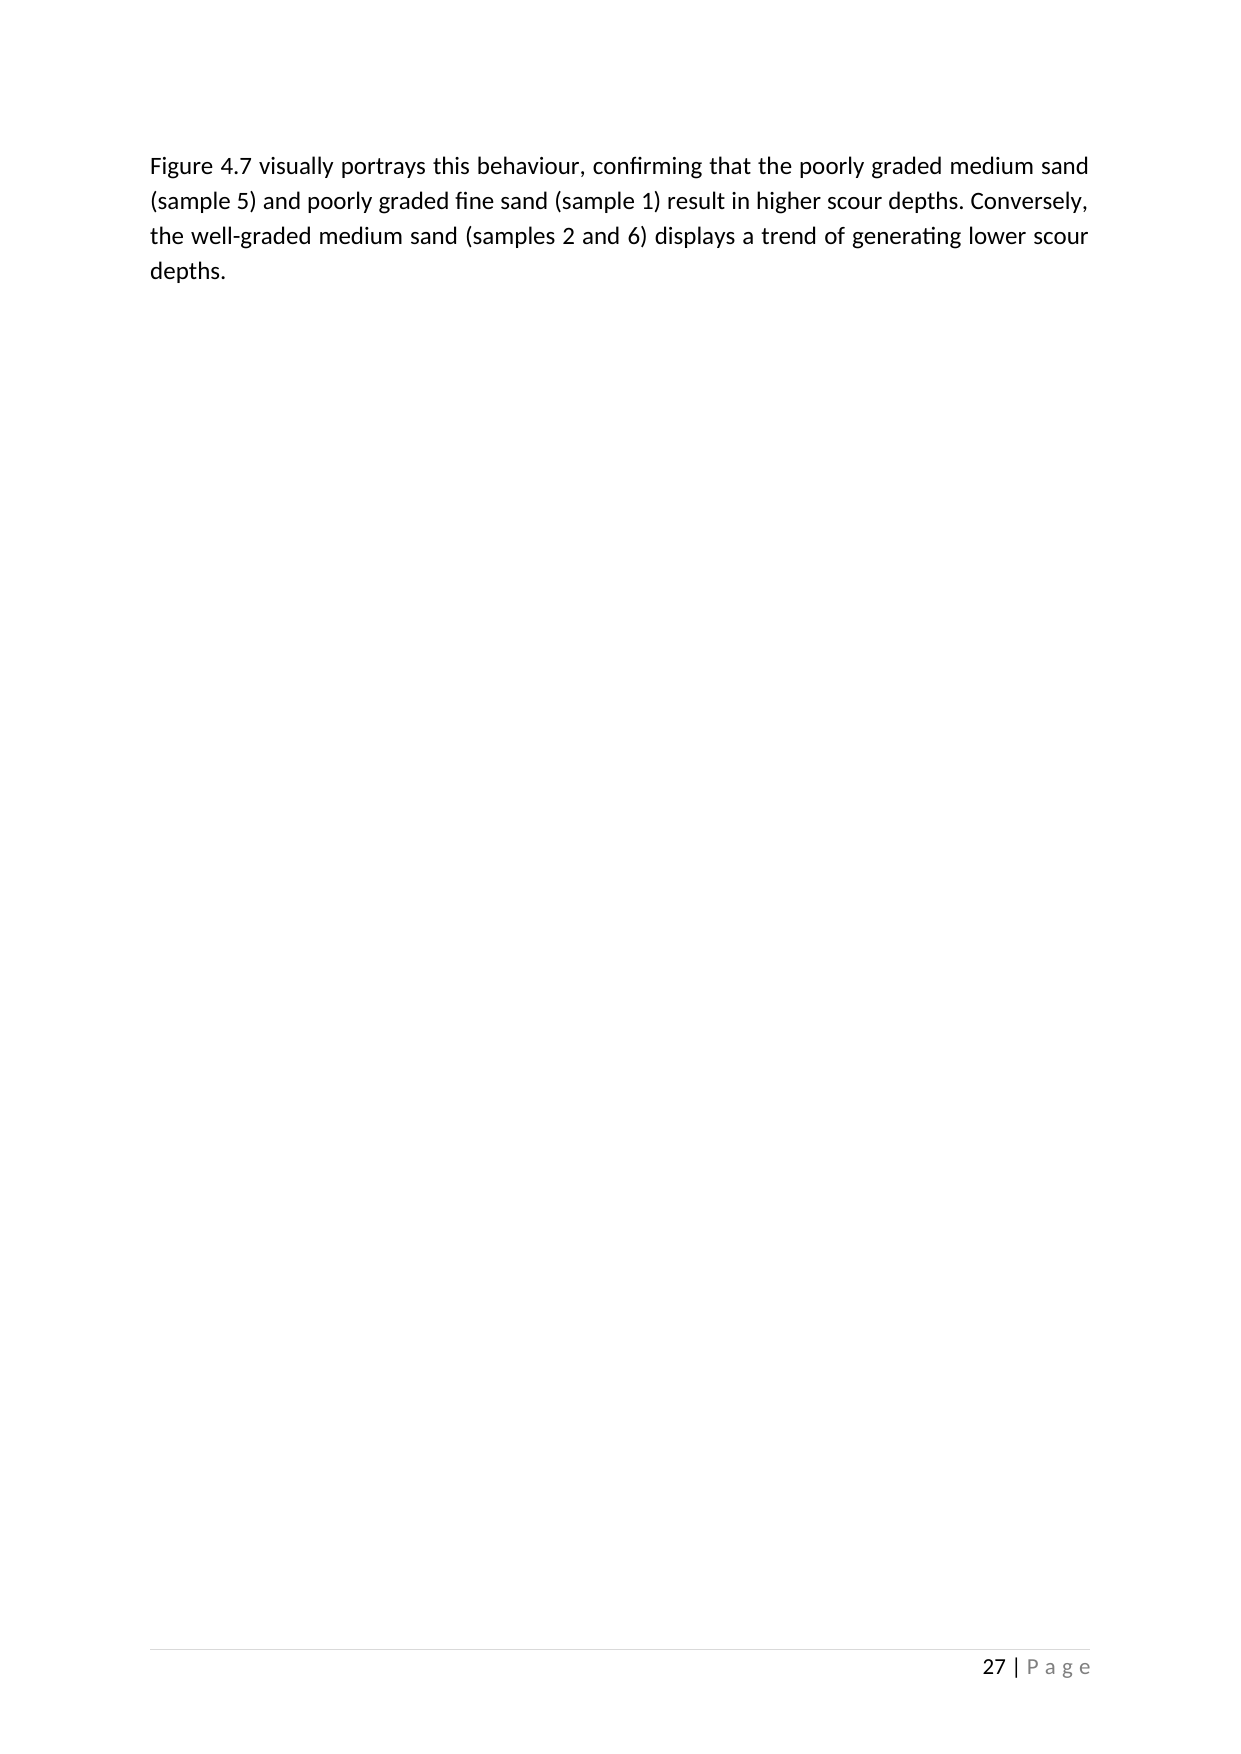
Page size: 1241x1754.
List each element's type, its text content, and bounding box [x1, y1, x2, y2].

text Figure 4.7 visually portrays this behaviour, confirming that the poorly graded medium sand (sample 5) and poorly graded fine sand (sample 1) result in higher scour depths. Conversely, the well-graded medium sand (samples 2 and 6) displays a trend of generating lower scour depths. [150, 150, 1090, 286]
